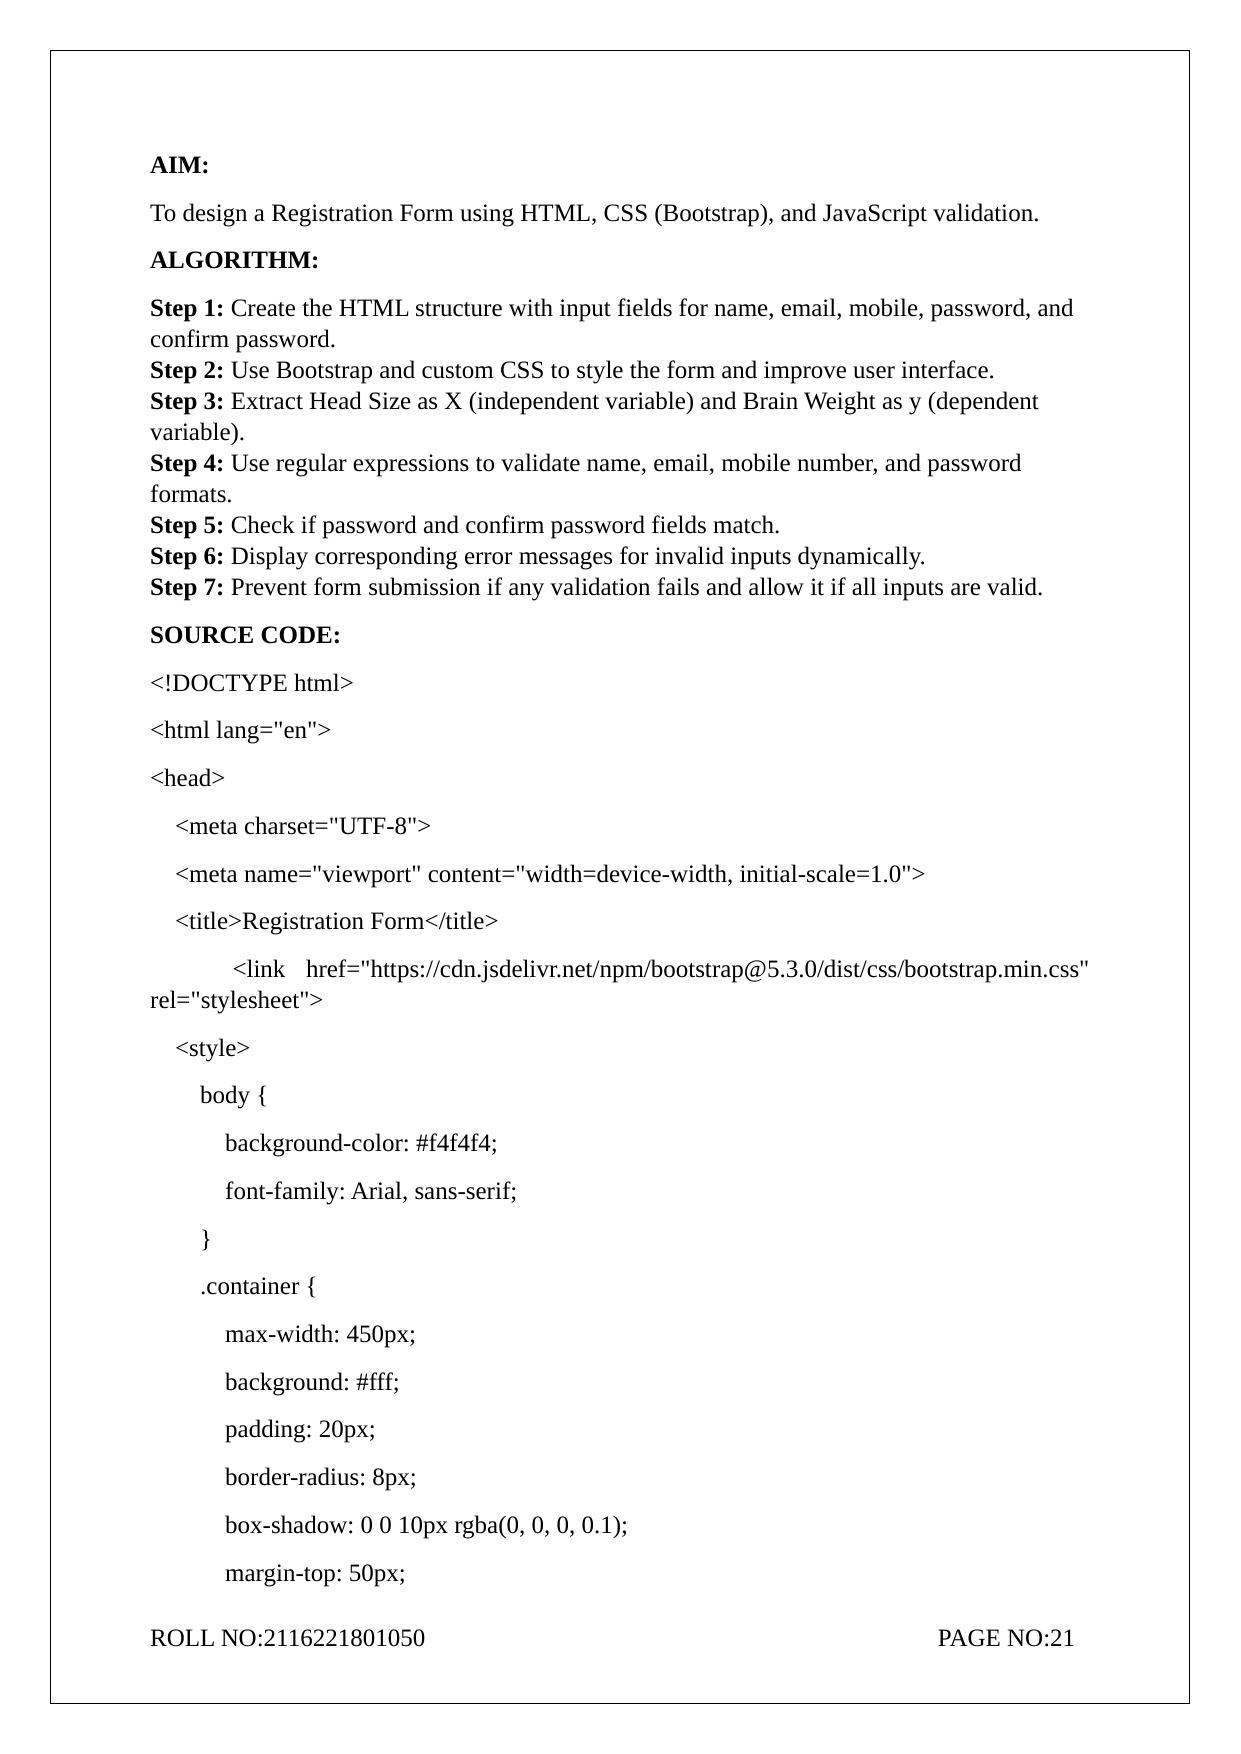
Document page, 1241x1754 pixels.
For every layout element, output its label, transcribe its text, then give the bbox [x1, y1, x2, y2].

text font-family: Arial, sans-serif; [150, 1176, 1090, 1205]
text padding: 20px; [150, 1414, 1090, 1443]
text <style> [150, 1033, 1090, 1062]
text <meta name="viewport" content="width=device-width, initial-scale=1.0"> [150, 859, 1090, 887]
text body { [150, 1081, 1090, 1109]
text background: #fff; [150, 1367, 1090, 1396]
text <title>Registration Form</title> [150, 906, 1090, 935]
text <html lang="en"> [150, 716, 1090, 744]
text .container { [150, 1271, 1090, 1300]
text <head> [150, 763, 1090, 792]
text } [150, 1224, 1090, 1252]
text box-shadow: 0 0 10px rgba(0, 0, 0, 0.1); [150, 1510, 1090, 1539]
text <meta charset="UTF-8"> [150, 811, 1090, 840]
text Step 1: Create the HTML structure with input fields for name, email, mobile, password, and confirm password. Step 2: Use Bootstrap and custom CSS to style the form and improve user interface. Step 3: Extract Head Size as X (independent variable) and Brain Weight as y (dependent variable). Step 4: Use regular expressions to validate name, email, mobile number, and password formats. Step 5: Check if password and confirm password fields match. Step 6: Display corresponding error messages for invalid inputs dynamically. Step 7: Prevent form submission if any validation fails and allow it if all inputs are valid. [150, 293, 1090, 601]
text background-color: #f4f4f4; [150, 1128, 1090, 1157]
text AIM: [150, 150, 1090, 179]
text margin-top: 50px; [150, 1558, 1090, 1586]
text To design a Registration Form using HTML, CSS (Bootstrap), and JavaScript validation. [150, 198, 1090, 226]
text <!DOCTYPE html> [150, 668, 1090, 697]
text border-radius: 8px; [150, 1462, 1090, 1491]
text SOURCE CODE: [150, 620, 1090, 649]
text ALGORITHM: [150, 245, 1090, 274]
text <link href="https://cdn.jsdelivr.net/npm/bootstrap@5.3.0/dist/css/bootstrap.min.css" rel="stylesheet"> [150, 954, 1090, 1014]
text max-width: 450px; [150, 1319, 1090, 1348]
